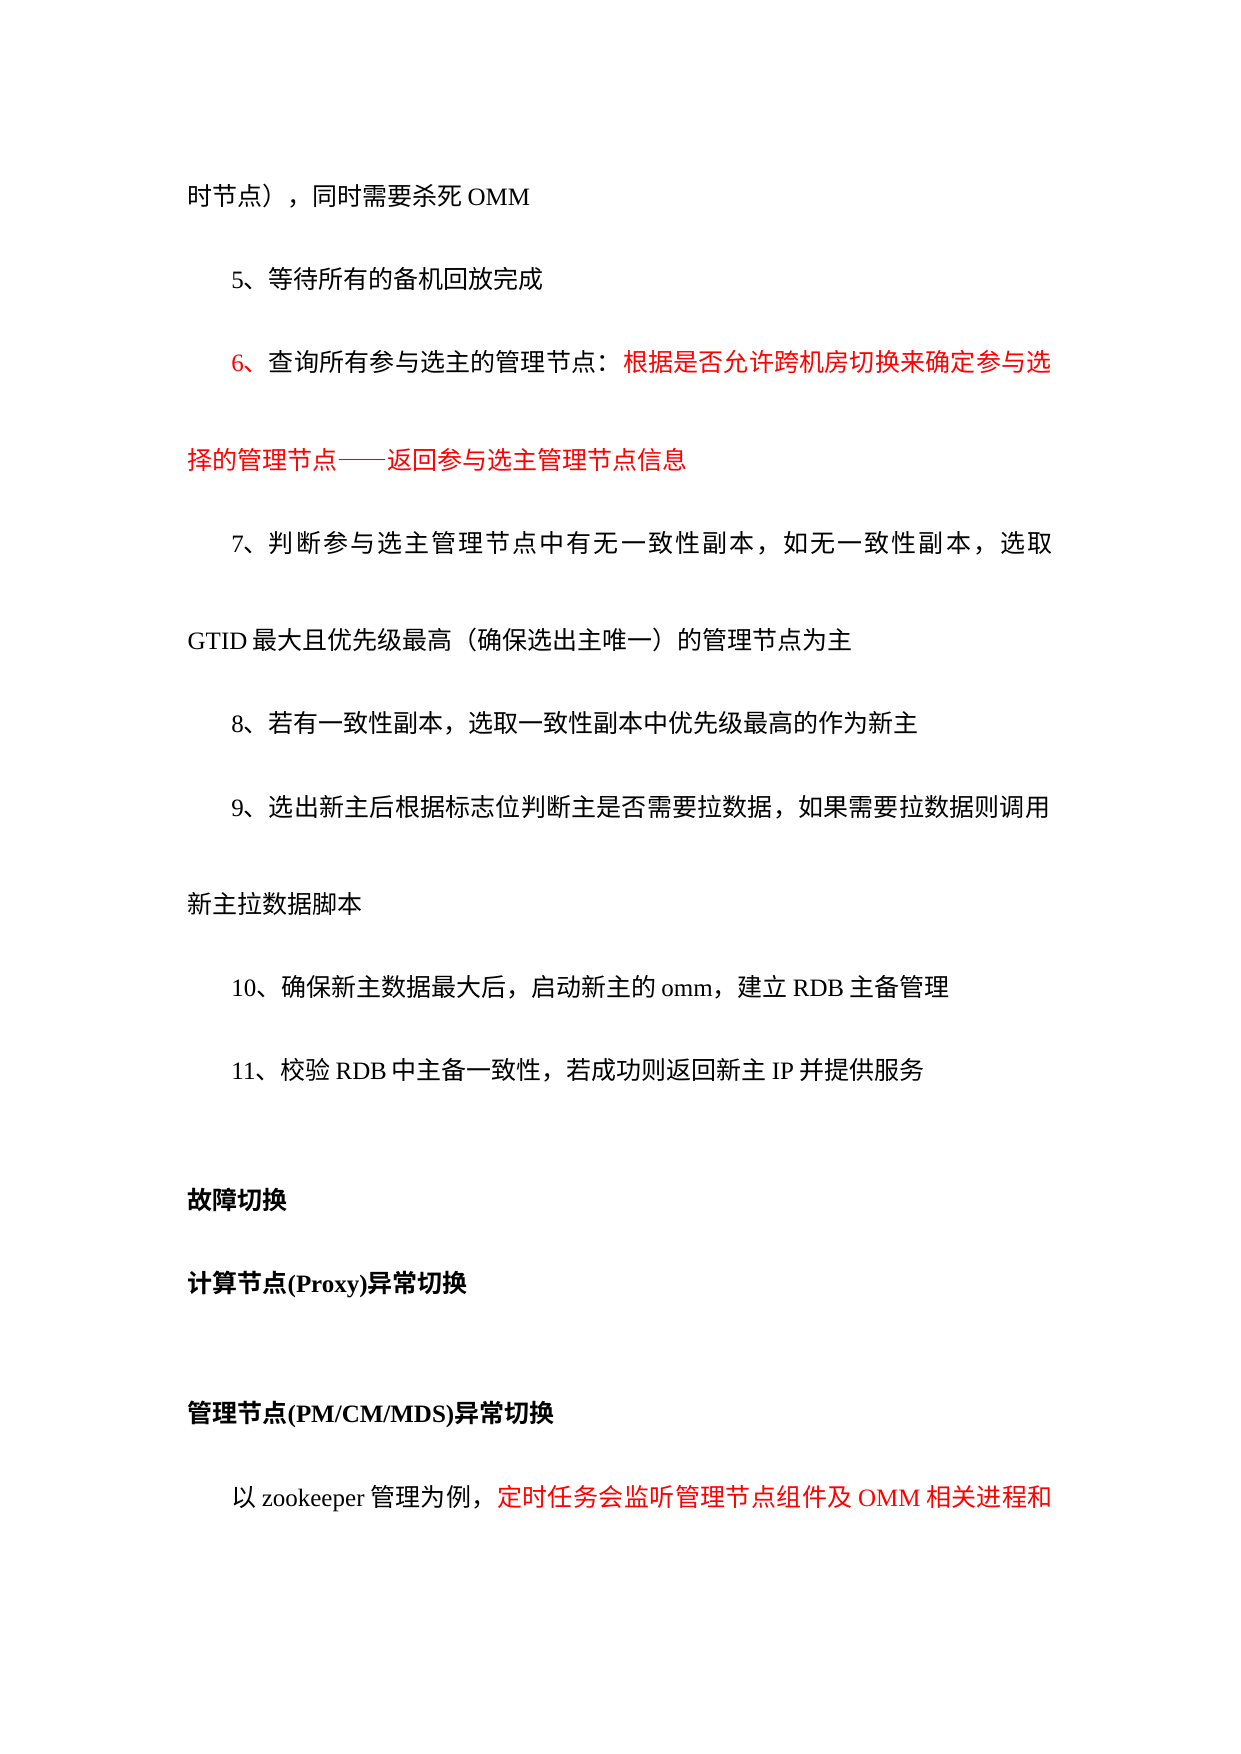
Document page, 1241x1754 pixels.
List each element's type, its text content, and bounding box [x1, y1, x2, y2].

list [187, 162, 1053, 227]
list 选出新主后根据标志位判断主是否需要拉数据，如果需要拉数据则调用新主拉数据脚本 [187, 773, 1053, 935]
subtitle 计算节点(Proxy)异常切换 [187, 1249, 1053, 1314]
list 等待所有的备机回放完成 [187, 245, 1053, 310]
list 确保新主数据最大后，启动新主的omm，建立RDB主备管理 [187, 953, 1053, 1018]
subtitle 管理节点(PM/CM/MDS)异常切换 [187, 1379, 1053, 1444]
list 若有一致性副本，选取一致性副本中优先级最高的作为新主 [187, 689, 1053, 754]
list 查询所有参与选主的管理节点：根据是否允许跨机房切换来确定参与选择的管理节点——返回参与选主管理节点信息 [187, 328, 1053, 491]
list 判断参与选主管理节点中有无一致性副本，如无一致性副本，选取GTID最大且优先级最高（确保选出主唯一）的管理节点为主 [187, 509, 1053, 671]
list 校验RDB中主备一致性，若成功则返回新主IP并提供服务 [187, 1036, 1053, 1101]
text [187, 1463, 1053, 1528]
subtitle 故障切换 [187, 1166, 1053, 1231]
